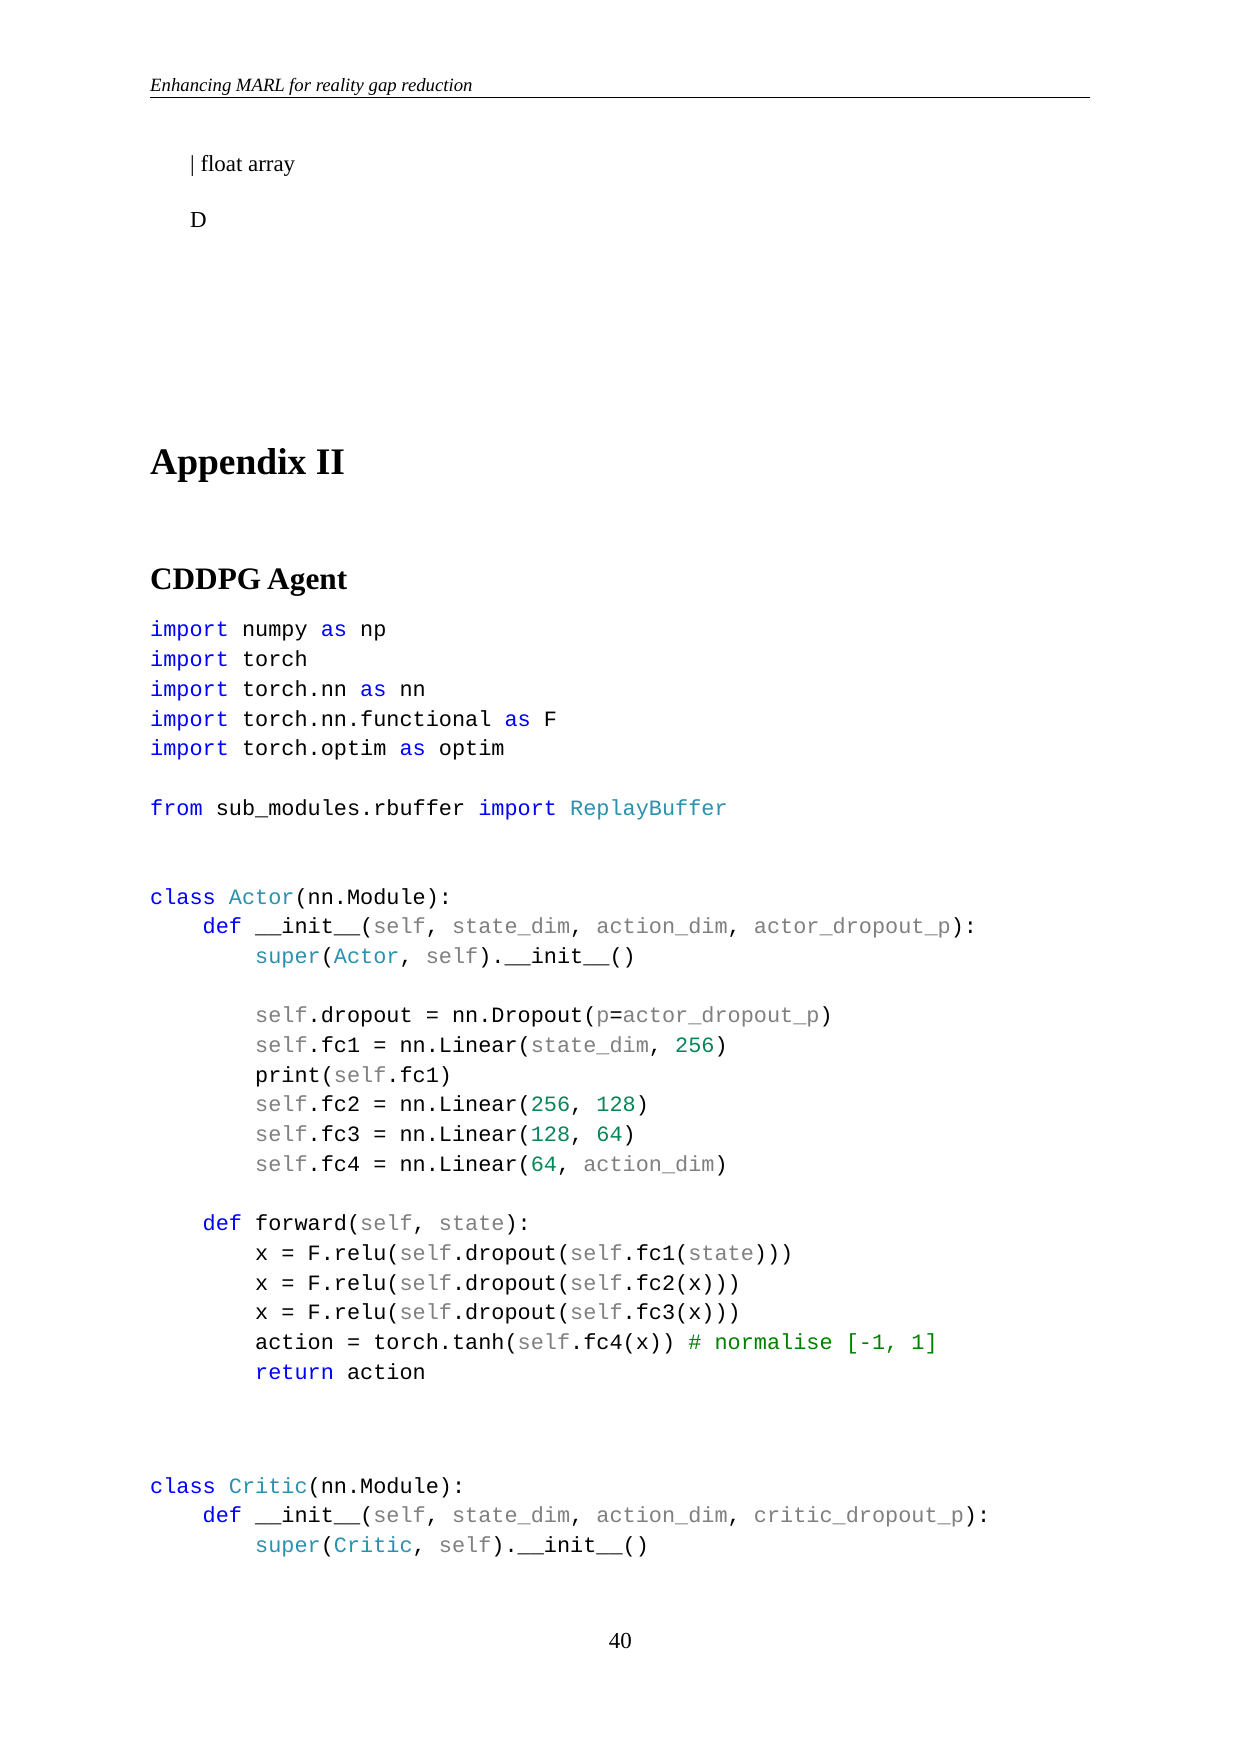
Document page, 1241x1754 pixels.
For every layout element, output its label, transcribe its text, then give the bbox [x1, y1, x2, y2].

text super(Actor, self).__init__() [150, 940, 1090, 970]
text x = F.relu(self.dropout(self.fc3(x))) [150, 1297, 1090, 1326]
text self.fc2 = nn.Linear(256, 128) [150, 1089, 1090, 1118]
text import torch.nn as nn [150, 673, 1090, 703]
text self.dropout = nn.Dropout(p=actor_dropout_p) [150, 1000, 1090, 1029]
text class Critic(nn.Module): [150, 1470, 1090, 1500]
text self.fc4 = nn.Linear(64, action_dim) [150, 1148, 1090, 1178]
text super(Critic, self).__init__() [150, 1529, 1090, 1559]
subtitle Appendix II [150, 439, 1090, 482]
text from sub_modules.rbuffer import ReplayBuffer [150, 792, 1090, 822]
text self.fc3 = nn.Linear(128, 64) [150, 1118, 1090, 1148]
text x = F.relu(self.dropout(self.fc2(x))) [150, 1267, 1090, 1297]
text def __init__(self, state_dim, action_dim, critic_dropout_p): [150, 1500, 1090, 1529]
subtitle CDDPG Agent [150, 560, 1090, 596]
text import torch.nn.functional as F [150, 703, 1090, 732]
text D [150, 206, 1090, 232]
text return action [150, 1356, 1090, 1386]
text def __init__(self, state_dim, action_dim, actor_dropout_p): [150, 911, 1090, 940]
text action = torch.tanh(self.fc4(x)) # normalise [-1, 1] [150, 1326, 1090, 1356]
text x = F.relu(self.dropout(self.fc1(state))) [150, 1237, 1090, 1267]
text | float array [150, 150, 1090, 176]
text import torch [150, 643, 1090, 673]
text import numpy as np [150, 614, 1090, 643]
text print(self.fc1) [150, 1059, 1090, 1089]
text self.fc1 = nn.Linear(state_dim, 256) [150, 1029, 1090, 1059]
text def forward(self, state): [150, 1207, 1090, 1237]
text class Actor(nn.Module): [150, 881, 1090, 911]
text import torch.optim as optim [150, 732, 1090, 762]
